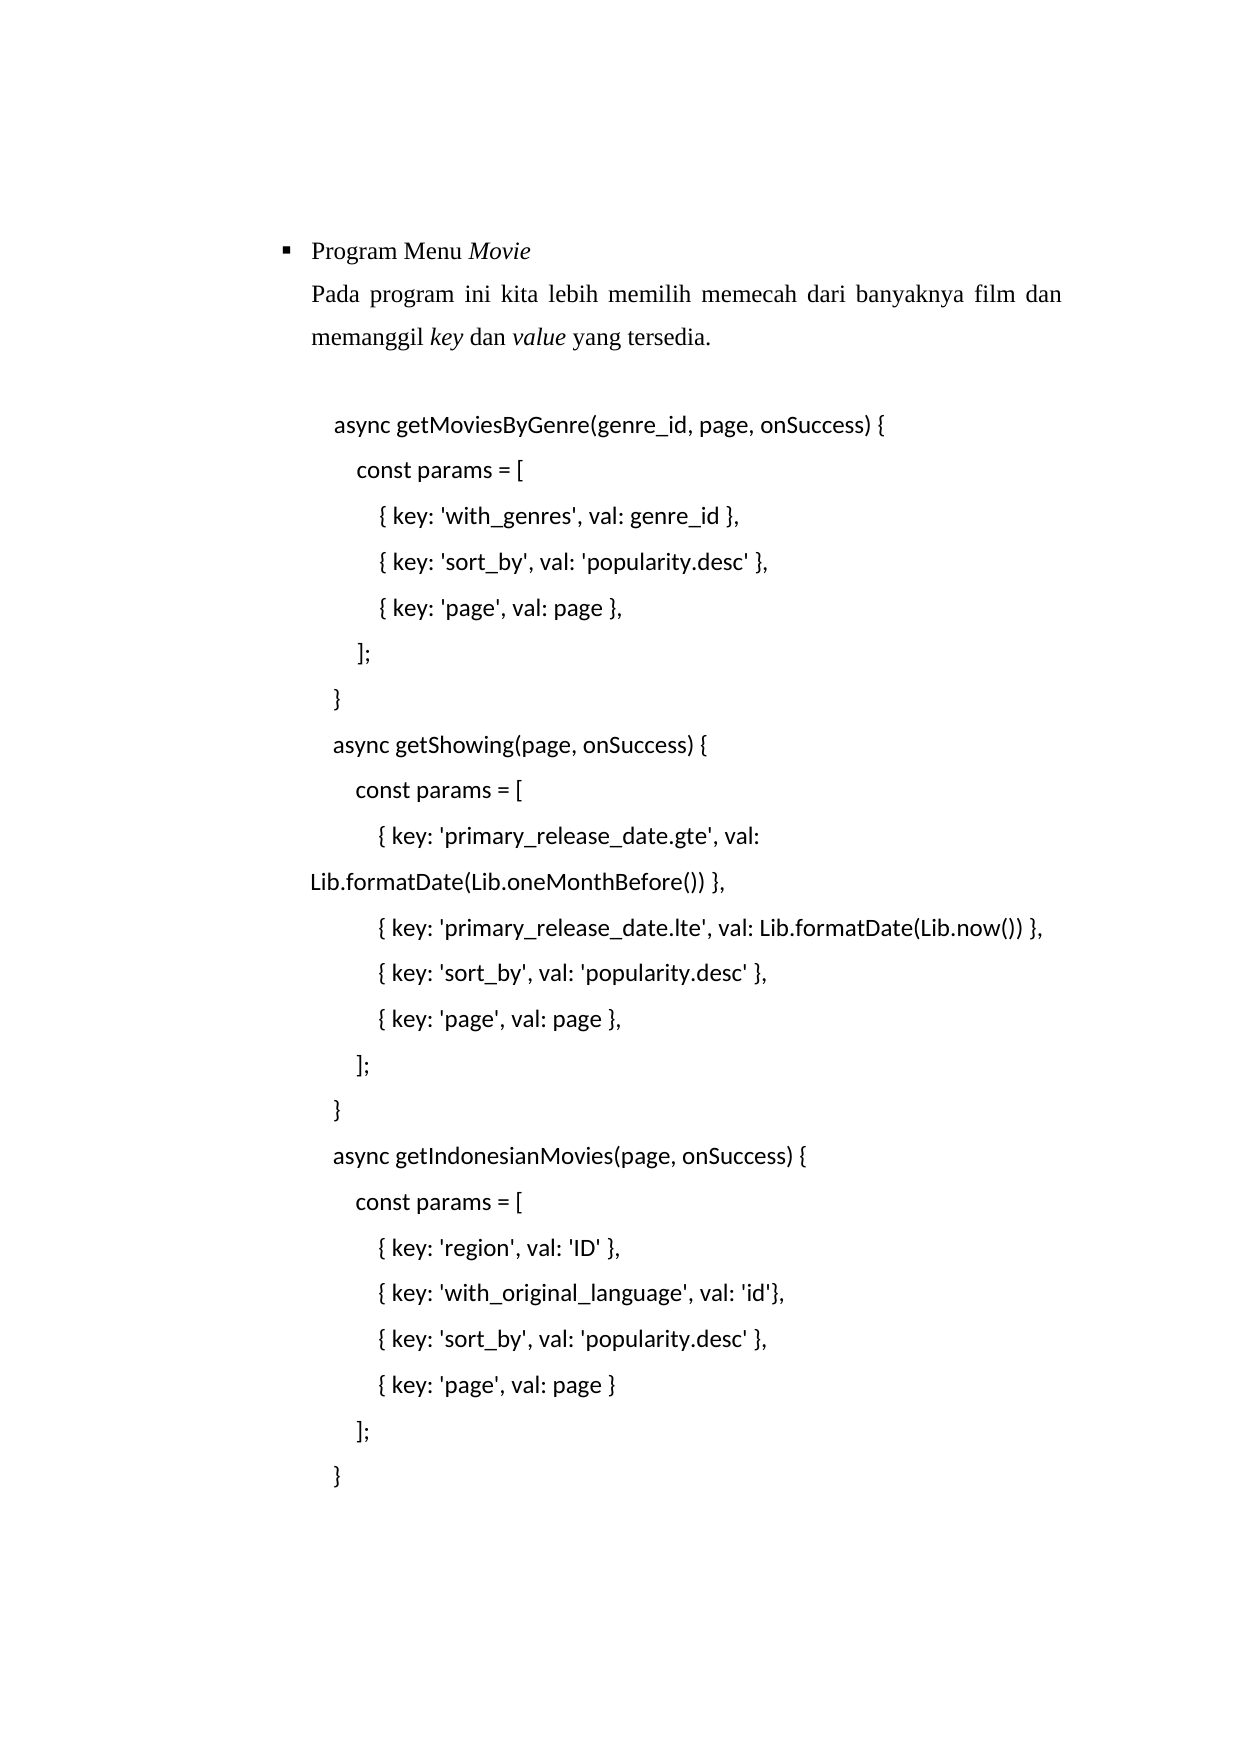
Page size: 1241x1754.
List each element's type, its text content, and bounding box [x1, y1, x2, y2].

list { key: 'region', val: 'ID' }, [310, 1232, 1063, 1262]
list { key: 'sort_by', val: 'popularity.desc' }, [311, 546, 1063, 576]
list ]; [310, 1415, 1063, 1445]
list { key: 'page', val: page }, [311, 592, 1063, 622]
list Pada program ini kita lebih memilih memecah dari banyaknya film dan memanggil key dan value yang tersedia. [311, 279, 1063, 351]
list async getMoviesByGenre(genre_id, page, onSuccess) { [311, 409, 1063, 439]
list ]; [311, 637, 1063, 668]
list { key: 'page', val: page } [310, 1369, 1063, 1399]
list { key: 'with_original_language', val: 'id'}, [310, 1278, 1063, 1308]
list { key: 'primary_release_date.lte', val: Lib.formatDate(Lib.now()) }, [310, 912, 1063, 942]
list ]; [310, 1049, 1063, 1079]
list } [310, 1095, 1063, 1125]
list } [310, 1461, 1063, 1491]
list } [310, 683, 1063, 714]
list { key: 'sort_by', val: 'popularity.desc' }, [310, 1323, 1063, 1354]
list const params = [ [311, 454, 1063, 485]
list { key: 'with_genres', val: genre_id }, [311, 500, 1063, 531]
list async getIndonesianMovies(page, onSuccess) { [310, 1140, 1063, 1171]
list const params = [ [310, 774, 1063, 805]
list Program Menu Movie [281, 236, 1063, 265]
list async getShowing(page, onSuccess) { [310, 729, 1063, 759]
list { key: 'primary_release_date.gte', val: Lib.formatDate(Lib.oneMonthBefore()) }, [310, 820, 1063, 897]
list const params = [ [310, 1186, 1063, 1217]
list { key: 'page', val: page }, [310, 1003, 1063, 1034]
list { key: 'sort_by', val: 'popularity.desc' }, [310, 957, 1063, 988]
